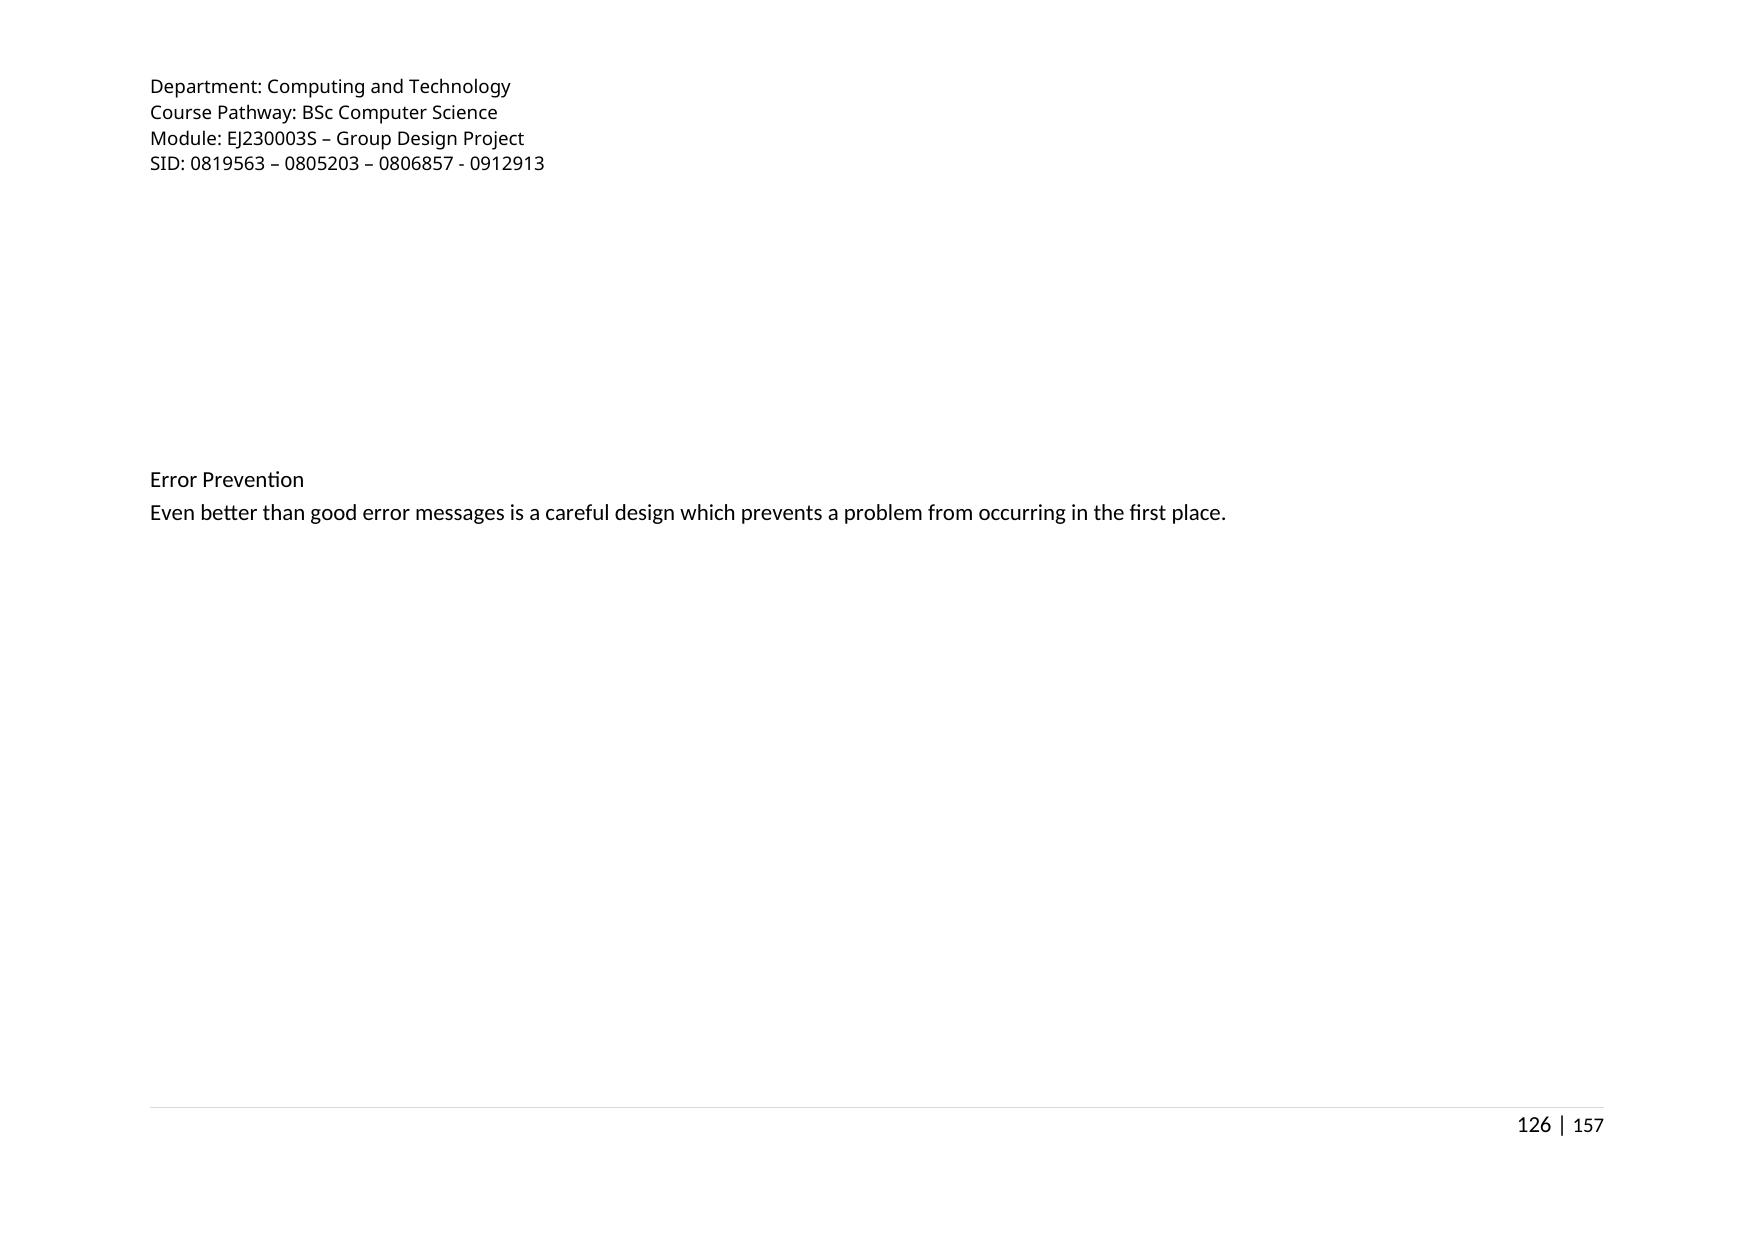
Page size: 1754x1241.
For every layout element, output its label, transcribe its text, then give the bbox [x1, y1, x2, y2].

text Error Prevention [150, 466, 1604, 494]
text Even better than good error messages is a careful design which prevents a problem from occurring in the first place. [150, 498, 1604, 526]
